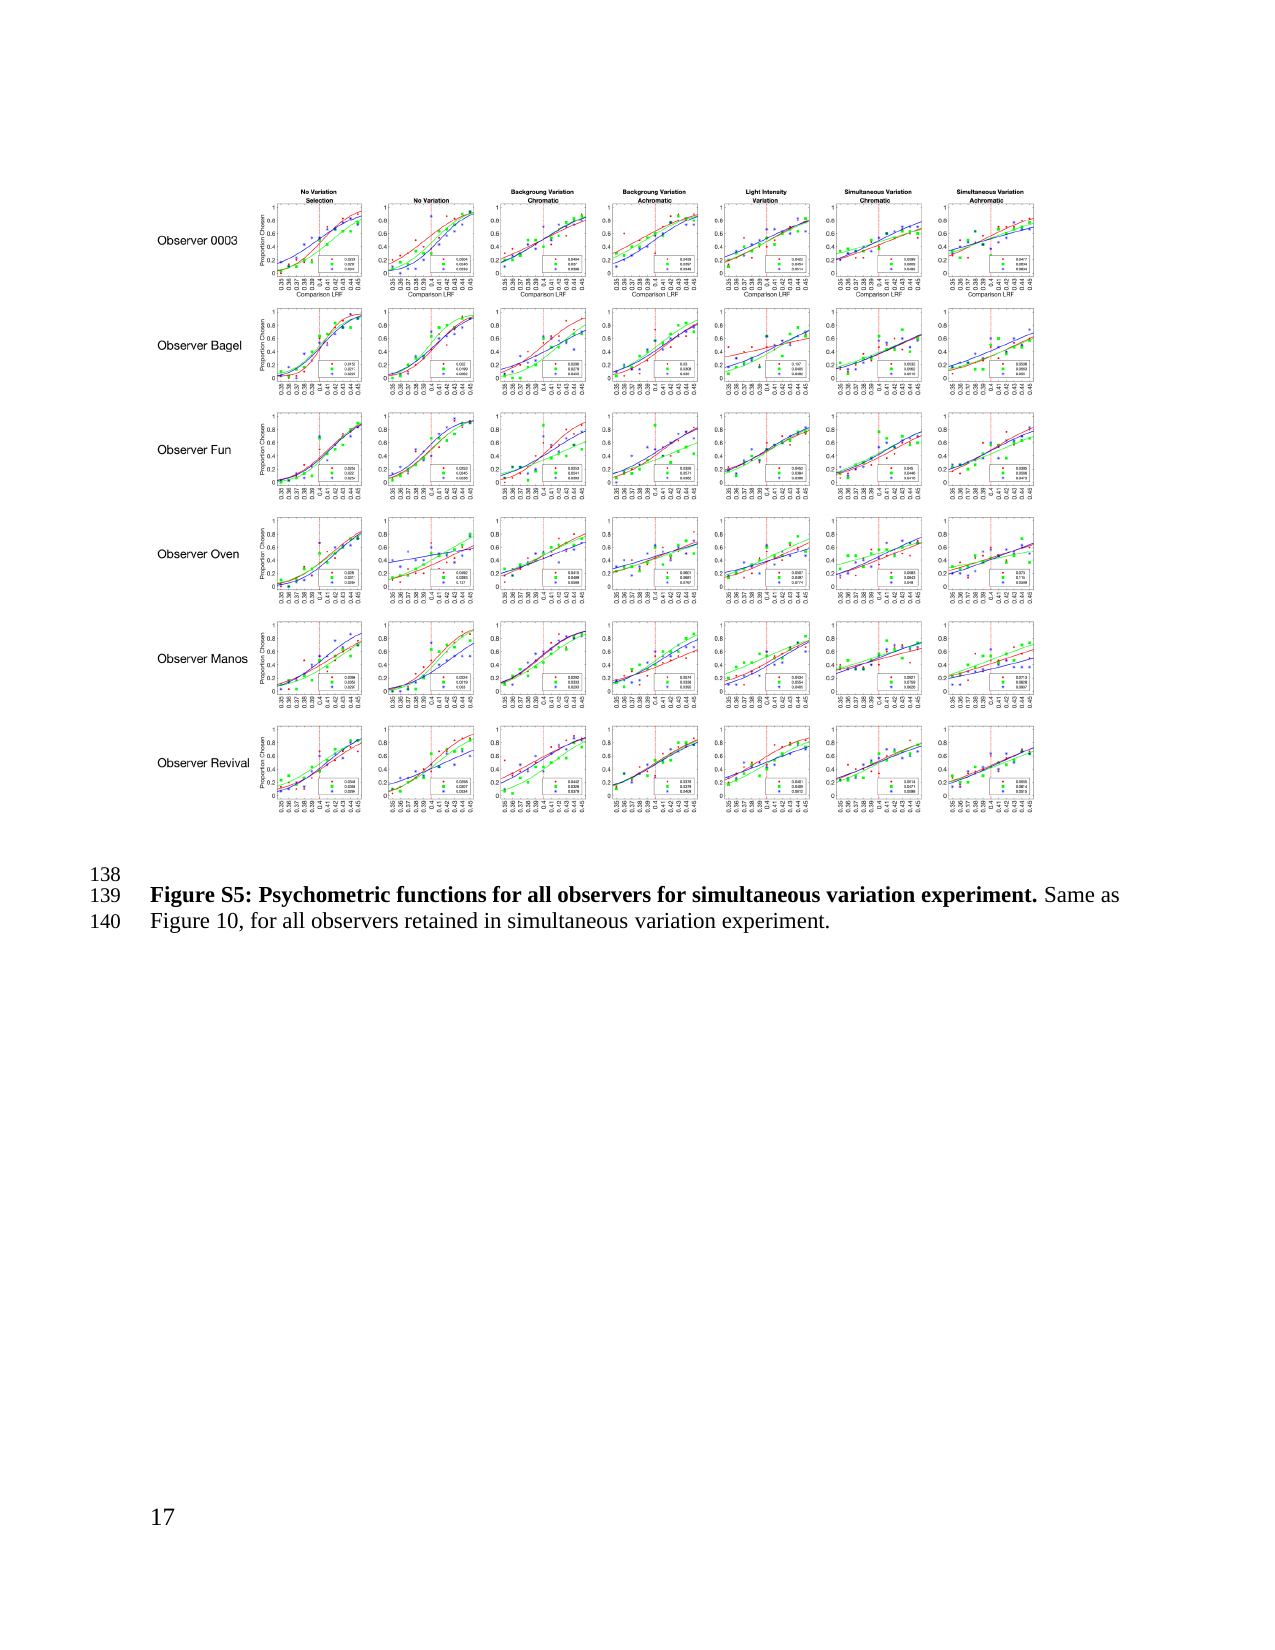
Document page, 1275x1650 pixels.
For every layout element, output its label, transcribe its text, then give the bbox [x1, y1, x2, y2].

text Figure S5: Psychometric functions for all observers for simultaneous variation experiment. Same as Figure 10, for all observers retained in simultaneous variation experiment. [150, 882, 1125, 934]
